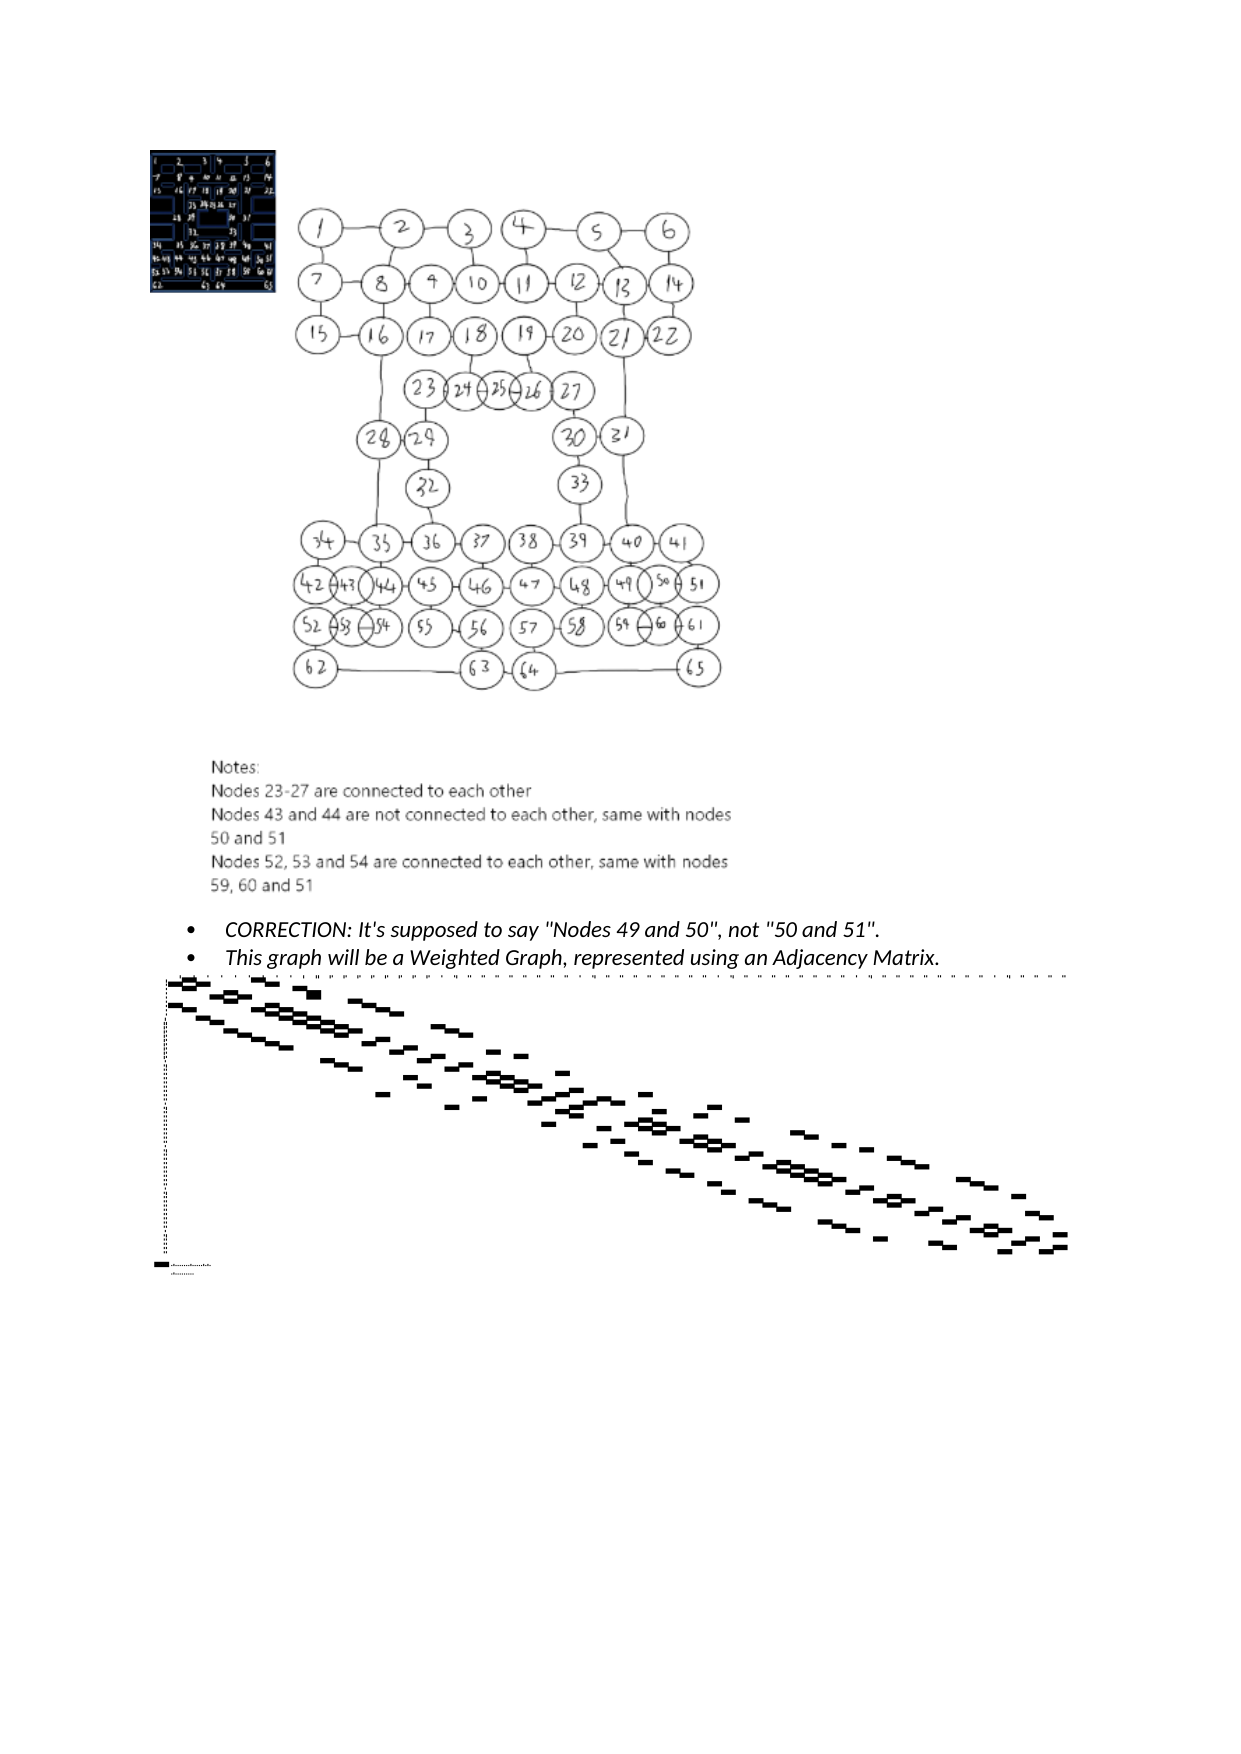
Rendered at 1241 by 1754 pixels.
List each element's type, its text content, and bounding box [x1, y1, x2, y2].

picture [150, 971, 1091, 1282]
list CORRECTION: It's supposed to say "Nodes 49 and 50", not "50 and 51". [187, 915, 1090, 943]
list This graph will be a Weighted Graph, represented using an Adjacency Matrix. [187, 943, 1090, 971]
picture [150, 150, 750, 916]
